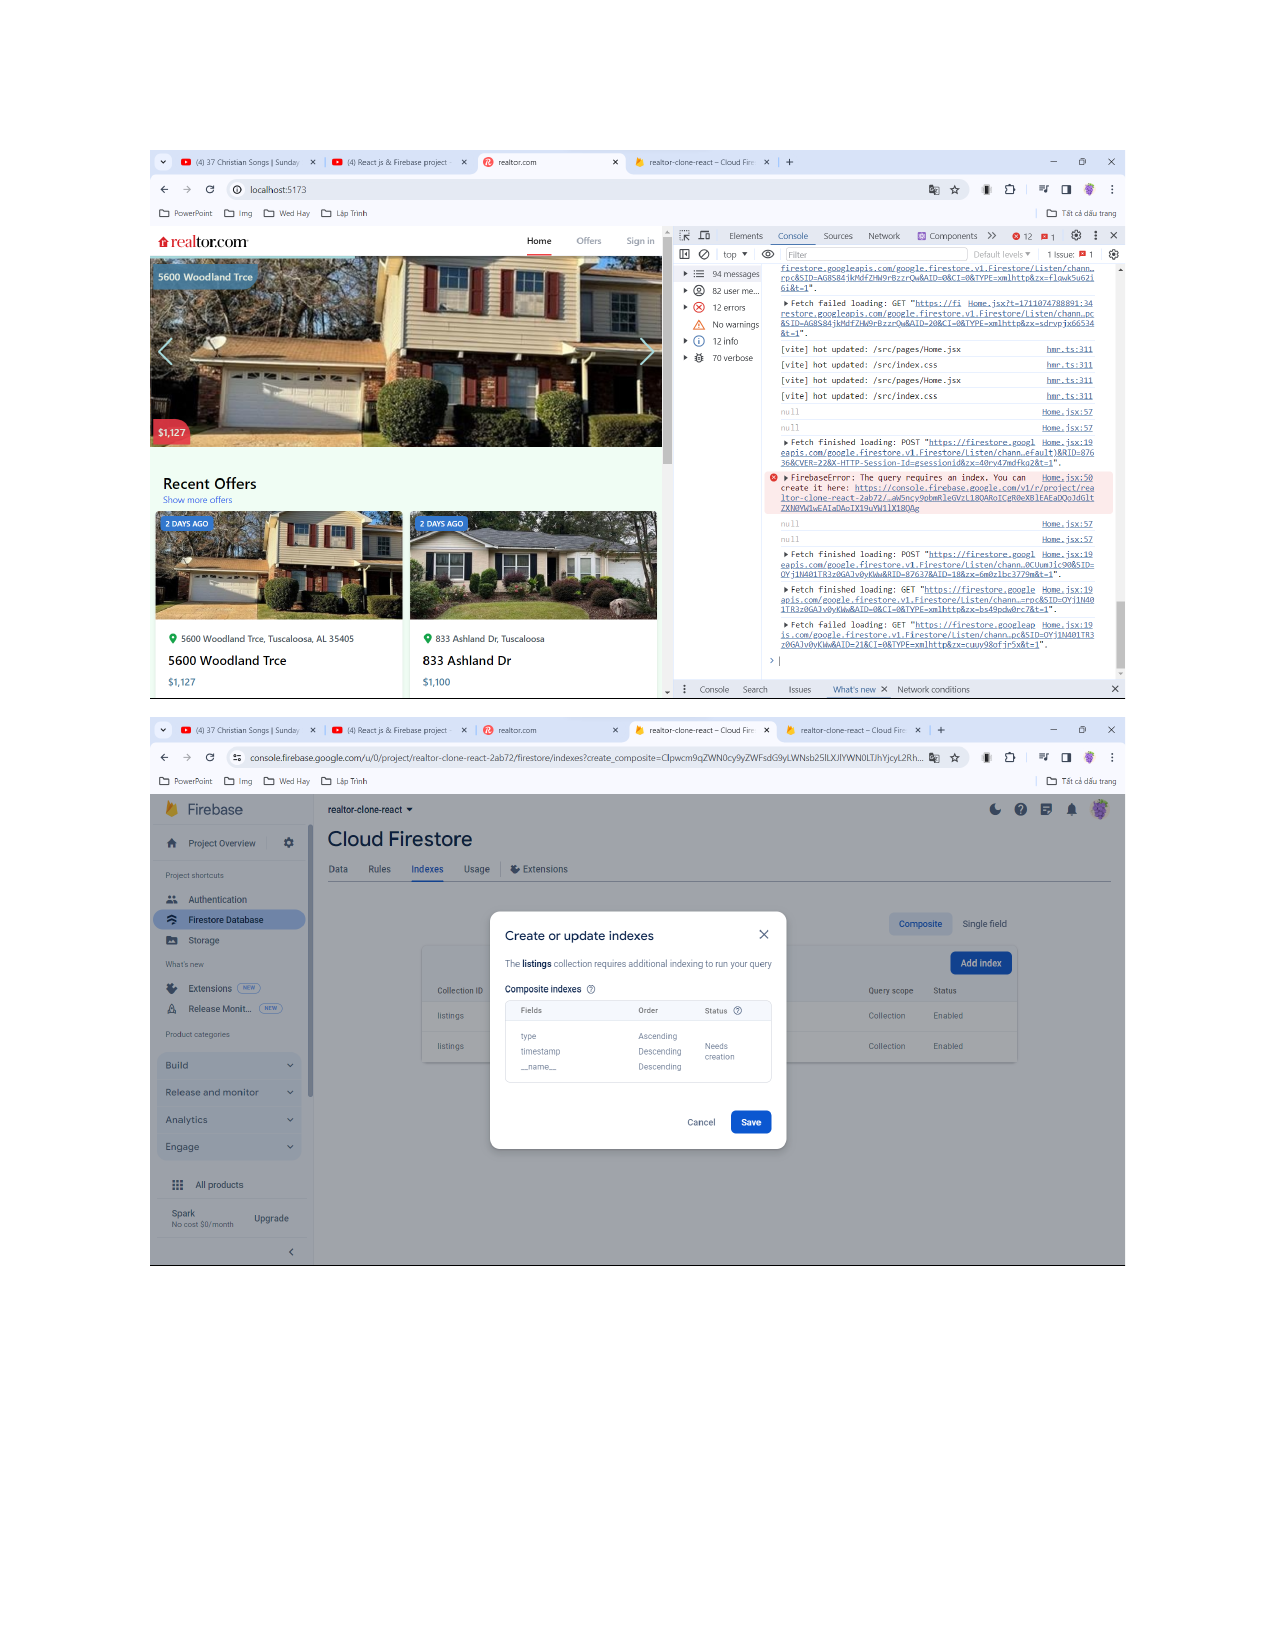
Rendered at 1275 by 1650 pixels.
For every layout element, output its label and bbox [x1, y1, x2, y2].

picture [150, 150, 1125, 699]
picture [150, 717, 1125, 1266]
